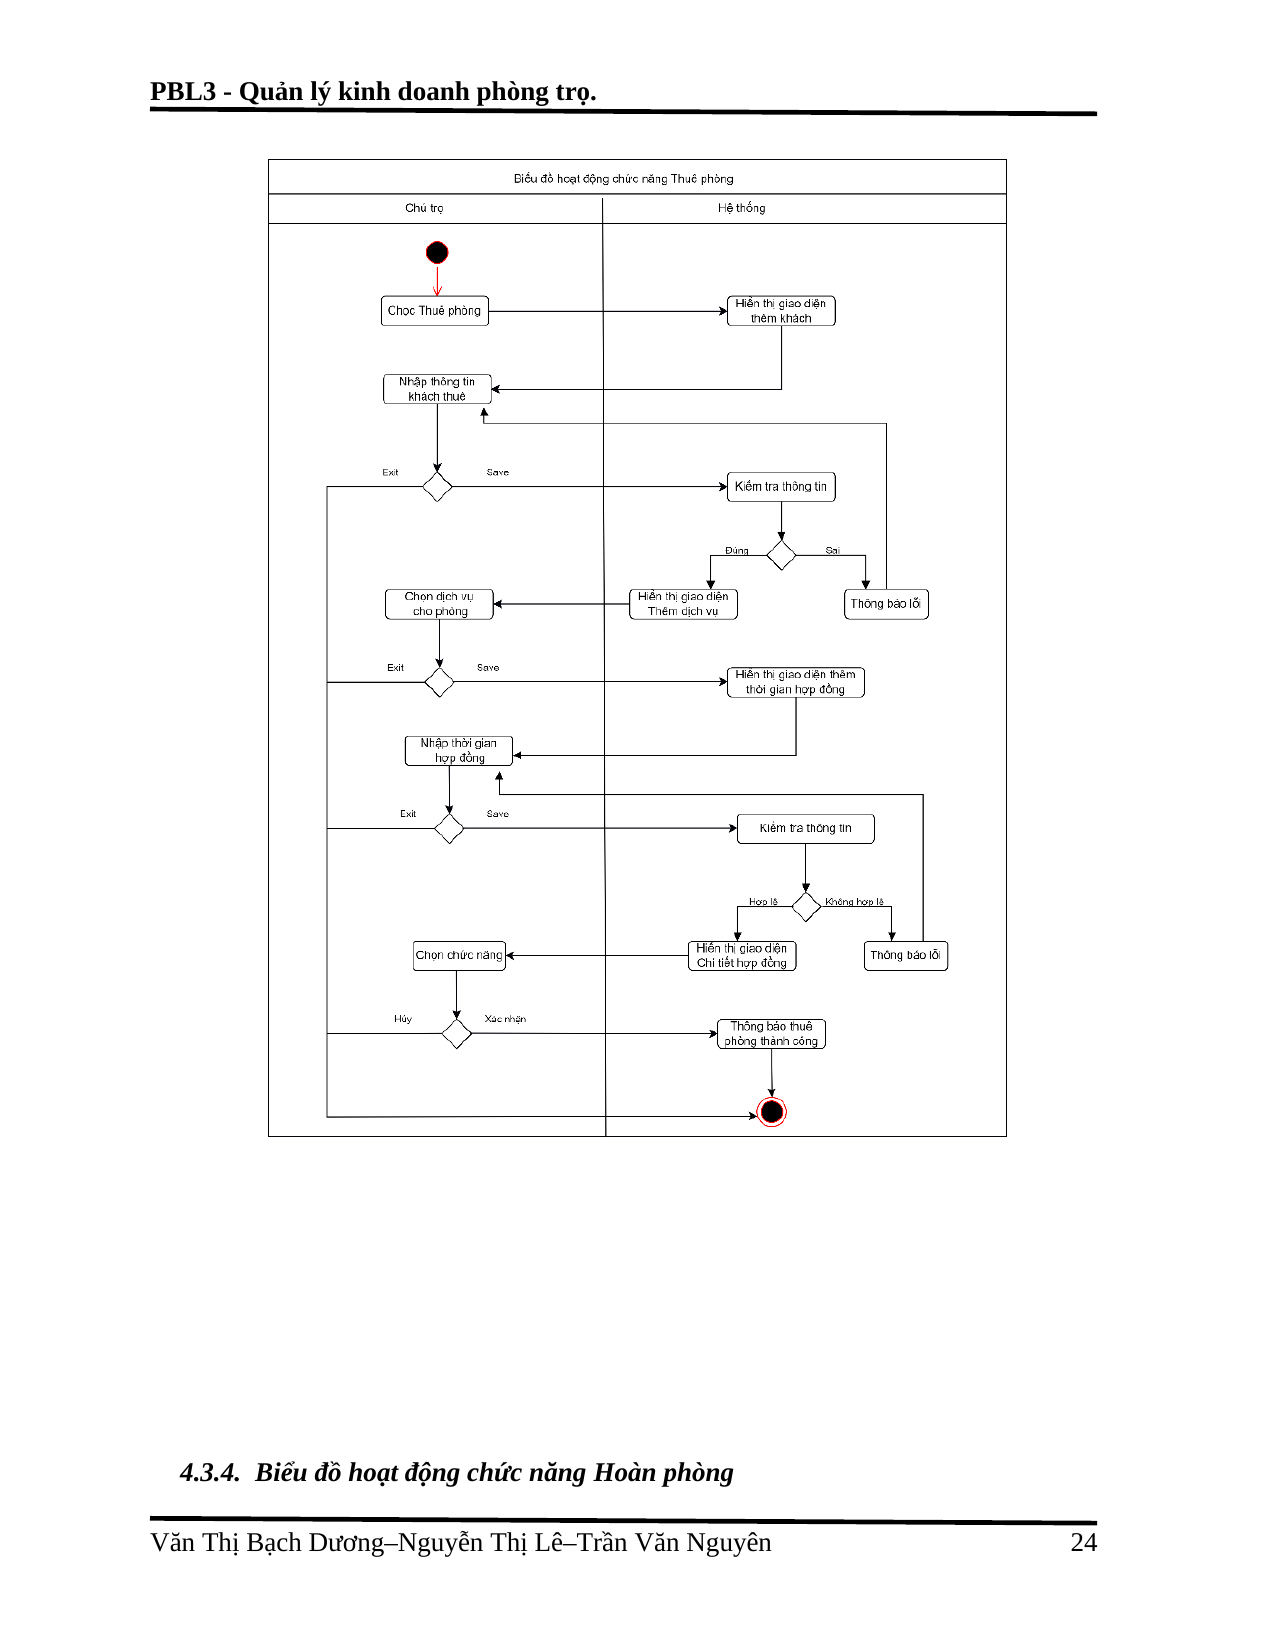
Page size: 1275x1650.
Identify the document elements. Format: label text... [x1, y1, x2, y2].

picture [258, 150, 1017, 1148]
list Biểu đồ hoạt động chức năng Hoàn phòng [180, 1457, 1125, 1488]
